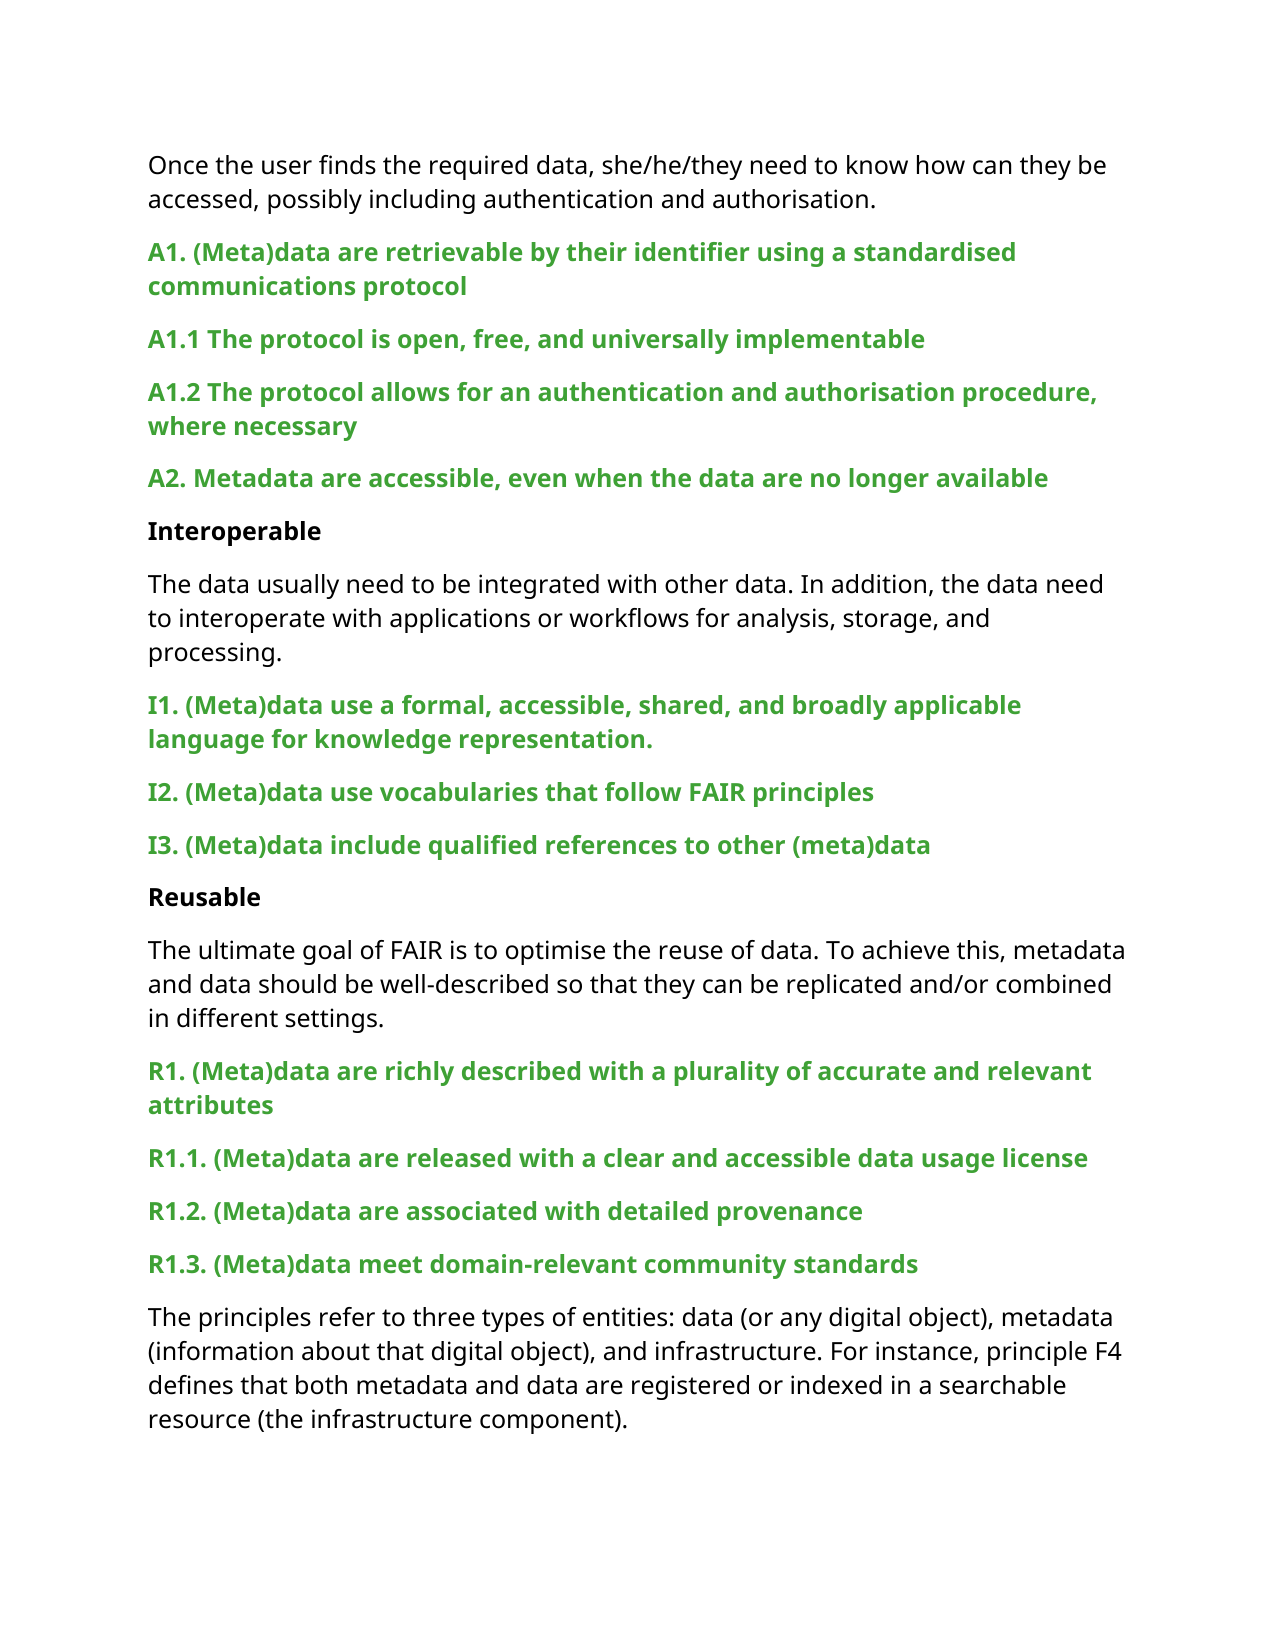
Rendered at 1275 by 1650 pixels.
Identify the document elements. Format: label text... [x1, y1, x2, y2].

text R1.2. (Meta)data are associated with detailed provenance [148, 1193, 1127, 1228]
text A1.2 The protocol allows for an authentication and authorisation procedure, where necessary [148, 374, 1127, 442]
text The ultimate goal of FAIR is to optimise the reuse of data. To achieve this, metadata and data should be well-described so that they can be replicated and/or combined in different settings. [148, 933, 1127, 1035]
text I3. (Meta)data include qualified references to other (meta)data [148, 827, 1127, 861]
text A1. (Meta)data are retrievable by their identifier using a standardised communications protocol [148, 234, 1127, 303]
text R1.3. (Meta)data meet domain-relevant community standards [148, 1246, 1127, 1280]
text I1. (Meta)data use a formal, accessible, shared, and broadly applicable language for knowledge representation. [148, 688, 1127, 756]
text Reusable [148, 880, 1127, 914]
text Interoperable [148, 514, 1127, 548]
text R1.1. (Meta)data are released with a clear and accessible data usage license [148, 1141, 1127, 1175]
text Once the user finds the required data, she/he/they need to know how can they be accessed, possibly including authentication and authorisation. [148, 148, 1127, 216]
text The principles refer to three types of entities: data (or any digital object), metadata (information about that digital object), and infrastructure. For instance, principle F4 defines that both metadata and data are registered or indexed in a searchable resource (the infrastructure component). [148, 1299, 1127, 1435]
text The data usually need to be integrated with other data. In addition, the data need to interoperate with applications or workflows for analysis, storage, and processing. [148, 567, 1127, 669]
text A2. Metadata are accessible, even when the data are no longer available [148, 461, 1127, 495]
text I2. (Meta)data use vocabularies that follow FAIR principles [148, 774, 1127, 808]
text A1.1 The protocol is open, free, and universally implementable [148, 321, 1127, 355]
text R1. (Meta)data are richly described with a plurality of accurate and relevant attributes [148, 1054, 1127, 1122]
